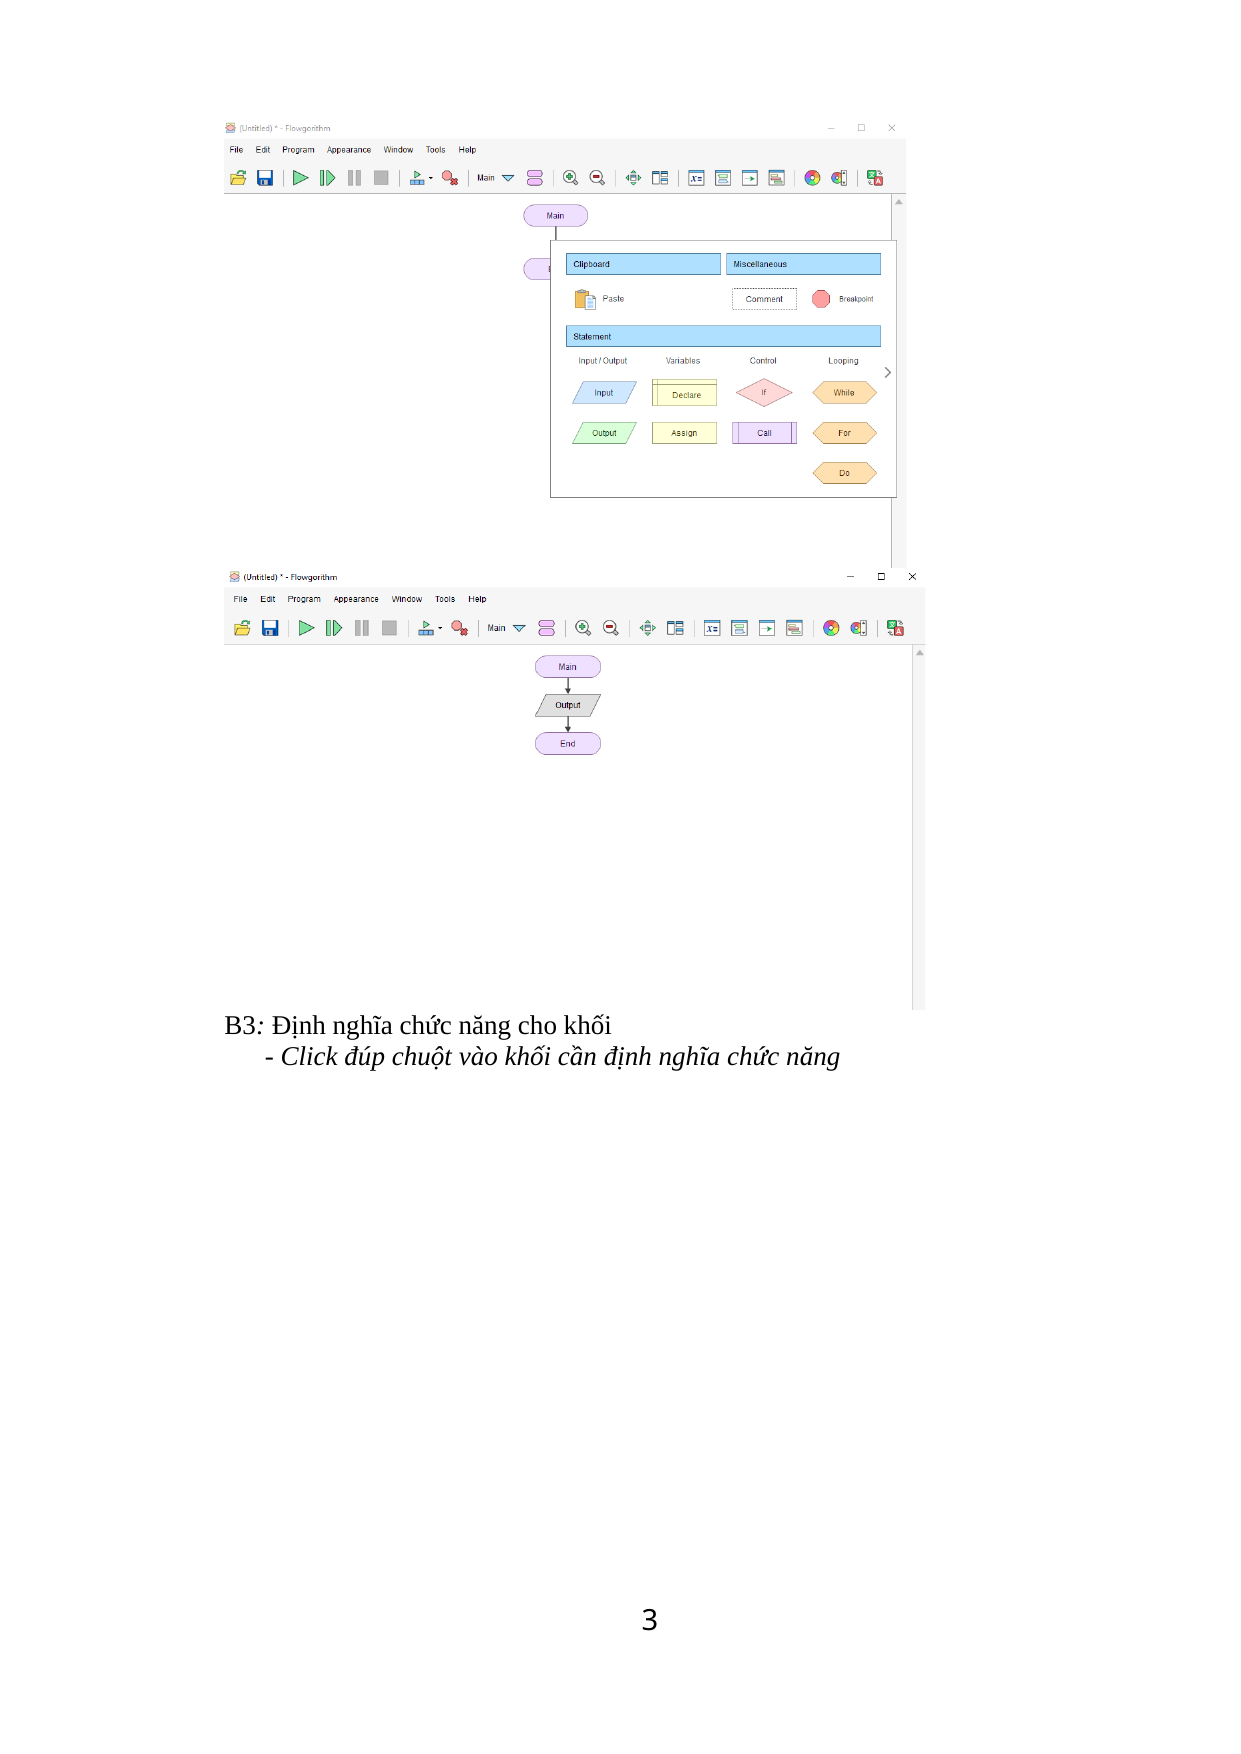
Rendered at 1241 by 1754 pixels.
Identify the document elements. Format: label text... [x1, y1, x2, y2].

list - Click đúp chuột vào khối cần định nghĩa chức năng [224, 1040, 1122, 1071]
list B3: Định nghĩa chức năng cho khối [224, 1009, 1122, 1040]
picture [224, 118, 926, 1010]
